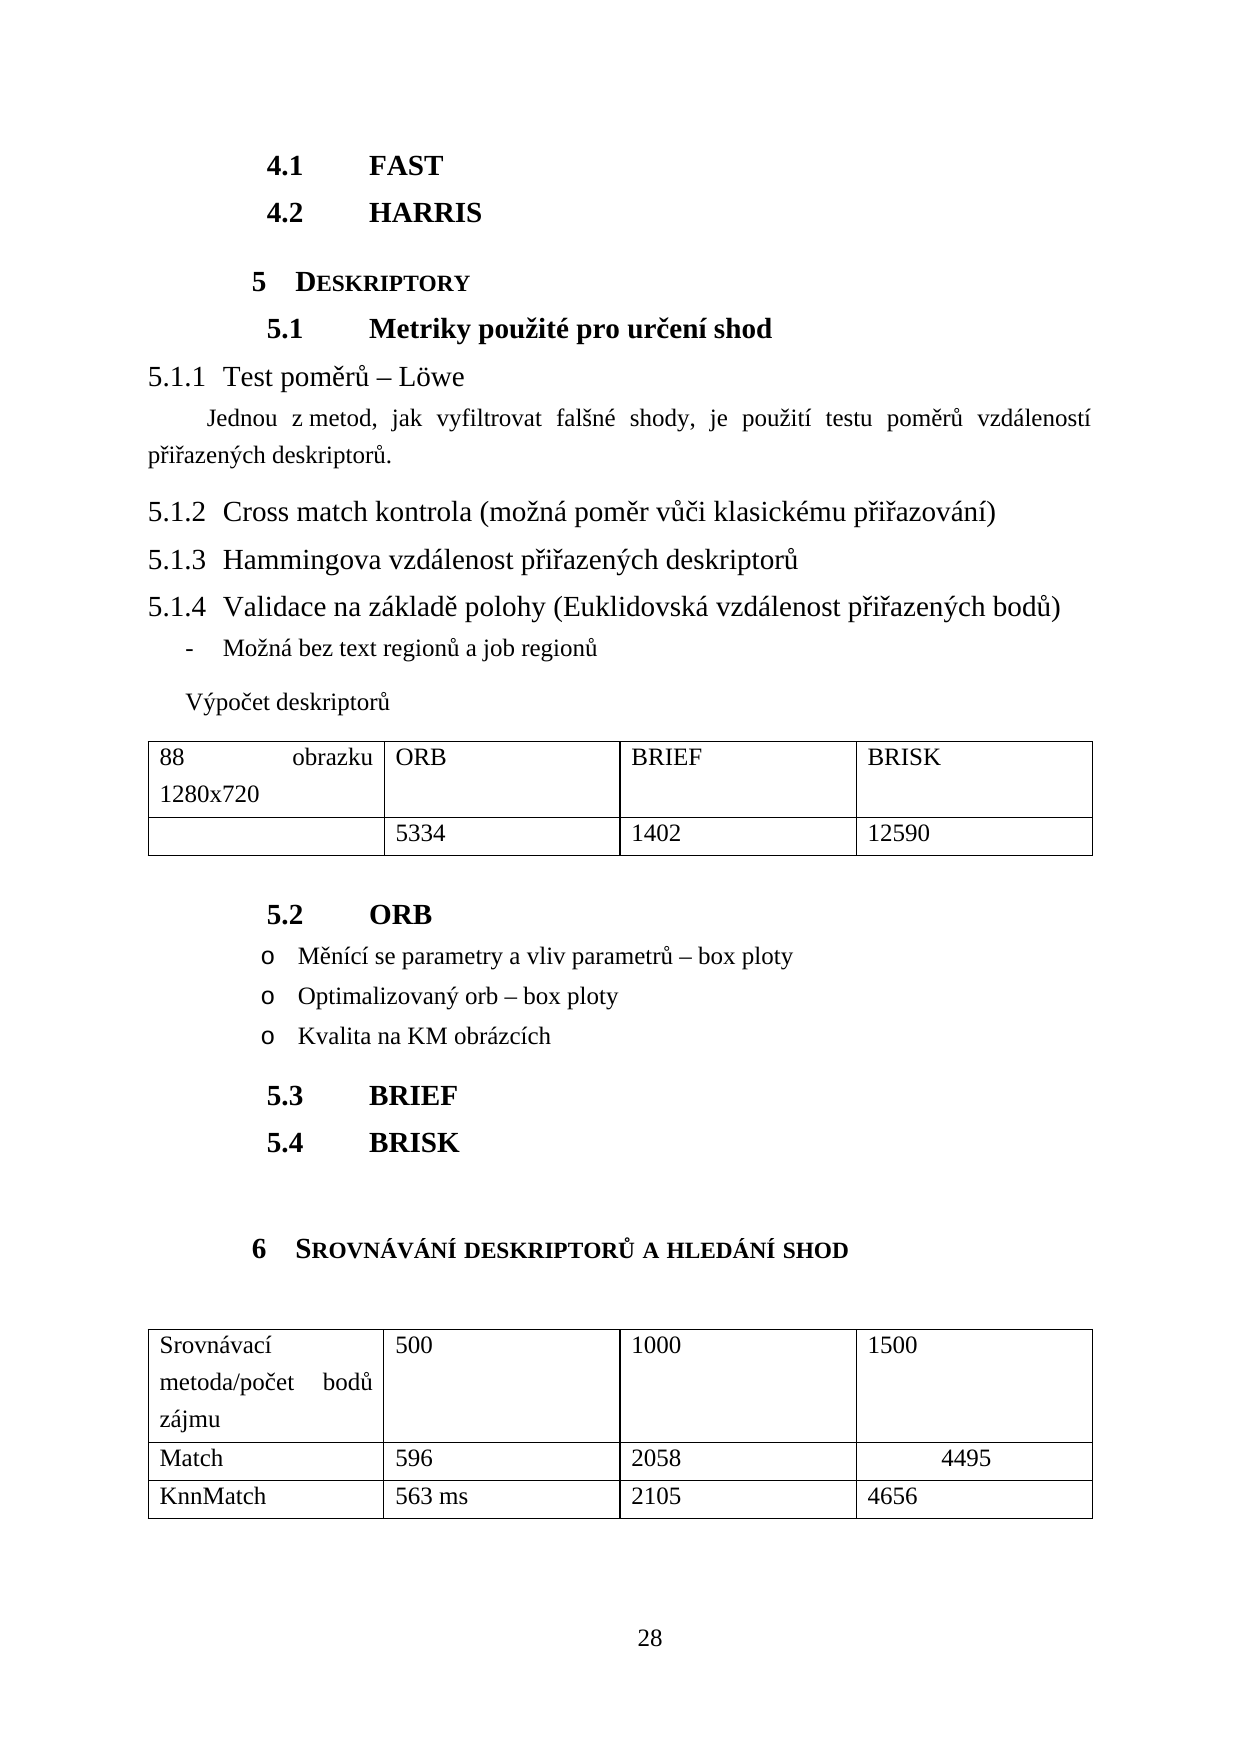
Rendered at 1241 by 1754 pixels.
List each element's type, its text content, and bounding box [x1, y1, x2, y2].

subtitle BRISK [208, 1125, 1093, 1159]
table_header Srovnávací metoda/počet bodů zájmu [149, 1330, 383, 1442]
table_header 500 [384, 1330, 619, 1442]
table_header 1000 [621, 1330, 856, 1442]
subtitle BRIEF [208, 1078, 1093, 1111]
subtitle HARRIS [208, 195, 1093, 229]
table_header ORB [385, 742, 619, 817]
table_cell 596 [384, 1443, 619, 1480]
table_cell KnnMatch [149, 1481, 383, 1518]
list Měnící se parametry a vliv parametrů – box ploty [260, 941, 1093, 972]
table_cell 2105 [621, 1481, 856, 1518]
table_cell 5334 [385, 818, 619, 855]
table_cell 2058 [621, 1443, 856, 1480]
subtitle Validace na základě polohy (Euklidovská vzdálenost přiřazených bodů) [148, 589, 1093, 623]
table_cell 4495 [857, 1443, 1092, 1480]
list Kvalita na KM obrázcích [260, 1021, 1093, 1052]
table_cell [149, 818, 384, 855]
text Jednou z metod, jak vyfiltrovat falšné shody, je použití testu poměrů vzdáleností přiřazených deskriptorů. [148, 403, 1093, 469]
subtitle FAST [208, 148, 1093, 181]
list Optimalizovaný orb – box ploty [260, 981, 1093, 1012]
table_cell Match [149, 1443, 383, 1480]
table_cell 1402 [621, 818, 856, 855]
table_header BRIEF [621, 742, 856, 817]
table_cell 563 ms [384, 1481, 619, 1518]
list Možná bez text regionů a job regionů [185, 633, 1093, 662]
subtitle Deskriptory [193, 264, 1093, 297]
subtitle Cross match kontrola (možná poměr vůči klasickému přiřazování) [148, 494, 1093, 528]
subtitle ORB [208, 897, 1093, 931]
subtitle Test poměrů – Löwe [148, 359, 1093, 393]
table_header BRISK [857, 742, 1092, 817]
subtitle Srovnávání deskriptorů a hledání shod [193, 1231, 1093, 1265]
text Výpočet deskriptorů [185, 687, 1093, 716]
table_cell 4656 [857, 1481, 1092, 1518]
table_header 88 obrazku 1280x720 [149, 742, 384, 817]
subtitle Hammingova vzdálenost přiřazených deskriptorů [148, 542, 1093, 575]
subtitle Metriky použité pro určení shod [208, 312, 1093, 345]
table_header 1500 [857, 1330, 1092, 1442]
table_cell 12590 [857, 818, 1092, 855]
